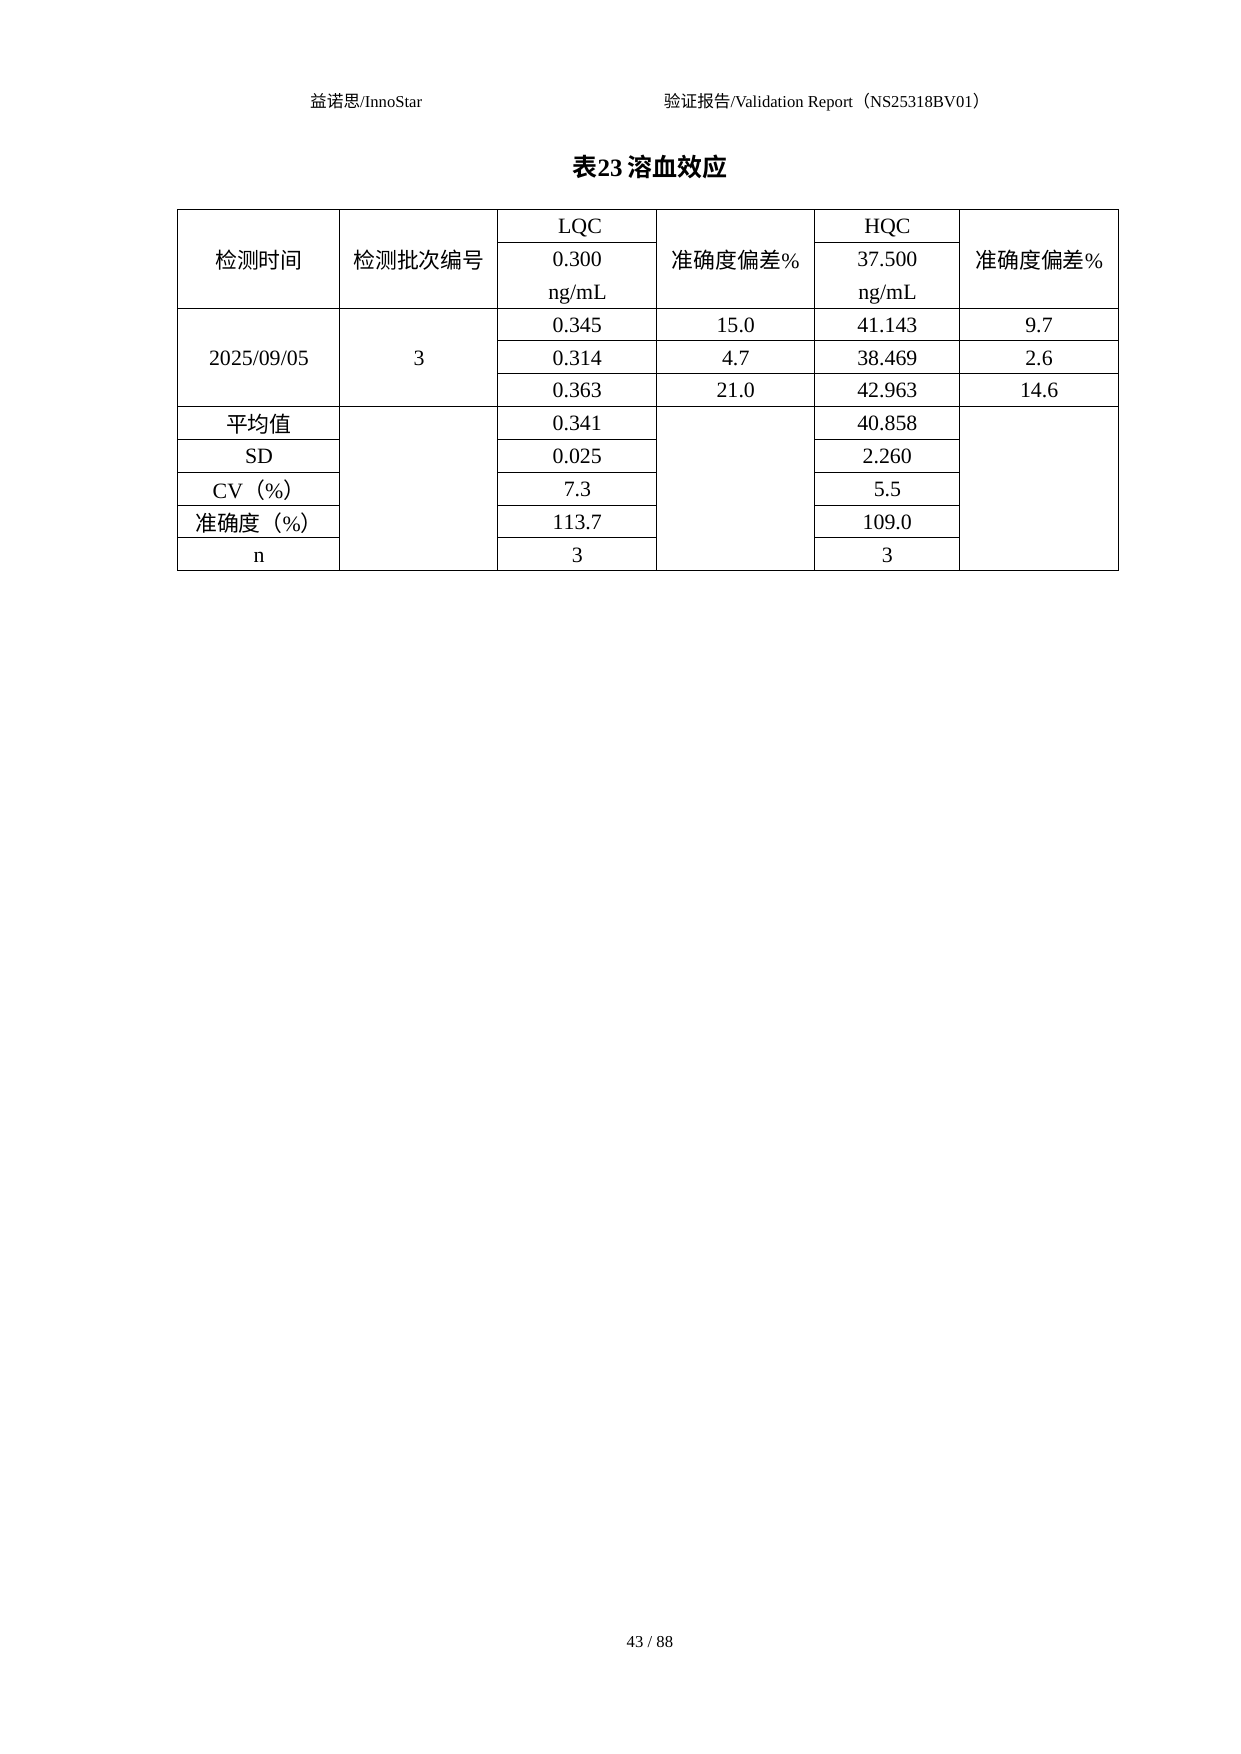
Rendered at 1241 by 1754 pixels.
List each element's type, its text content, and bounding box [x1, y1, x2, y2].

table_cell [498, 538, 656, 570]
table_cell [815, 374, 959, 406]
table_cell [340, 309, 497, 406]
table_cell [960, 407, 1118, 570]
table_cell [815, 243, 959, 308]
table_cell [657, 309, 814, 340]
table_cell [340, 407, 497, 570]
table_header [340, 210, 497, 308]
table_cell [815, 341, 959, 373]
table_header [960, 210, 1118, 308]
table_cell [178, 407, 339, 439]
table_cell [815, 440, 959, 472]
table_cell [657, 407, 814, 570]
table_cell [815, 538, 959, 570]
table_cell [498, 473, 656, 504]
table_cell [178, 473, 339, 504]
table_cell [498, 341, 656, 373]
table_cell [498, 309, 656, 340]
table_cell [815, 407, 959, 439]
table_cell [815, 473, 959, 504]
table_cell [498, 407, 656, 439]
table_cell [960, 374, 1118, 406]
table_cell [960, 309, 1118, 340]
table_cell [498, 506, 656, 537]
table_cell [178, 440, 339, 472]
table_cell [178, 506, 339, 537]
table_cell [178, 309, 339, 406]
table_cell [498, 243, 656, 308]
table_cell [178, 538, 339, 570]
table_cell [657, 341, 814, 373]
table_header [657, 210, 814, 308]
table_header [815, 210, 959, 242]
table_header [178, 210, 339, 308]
subtitle 表23溶血效应 [177, 148, 1122, 184]
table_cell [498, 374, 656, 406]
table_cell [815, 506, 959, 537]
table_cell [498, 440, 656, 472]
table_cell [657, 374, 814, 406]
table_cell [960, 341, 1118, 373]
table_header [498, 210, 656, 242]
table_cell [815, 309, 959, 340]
